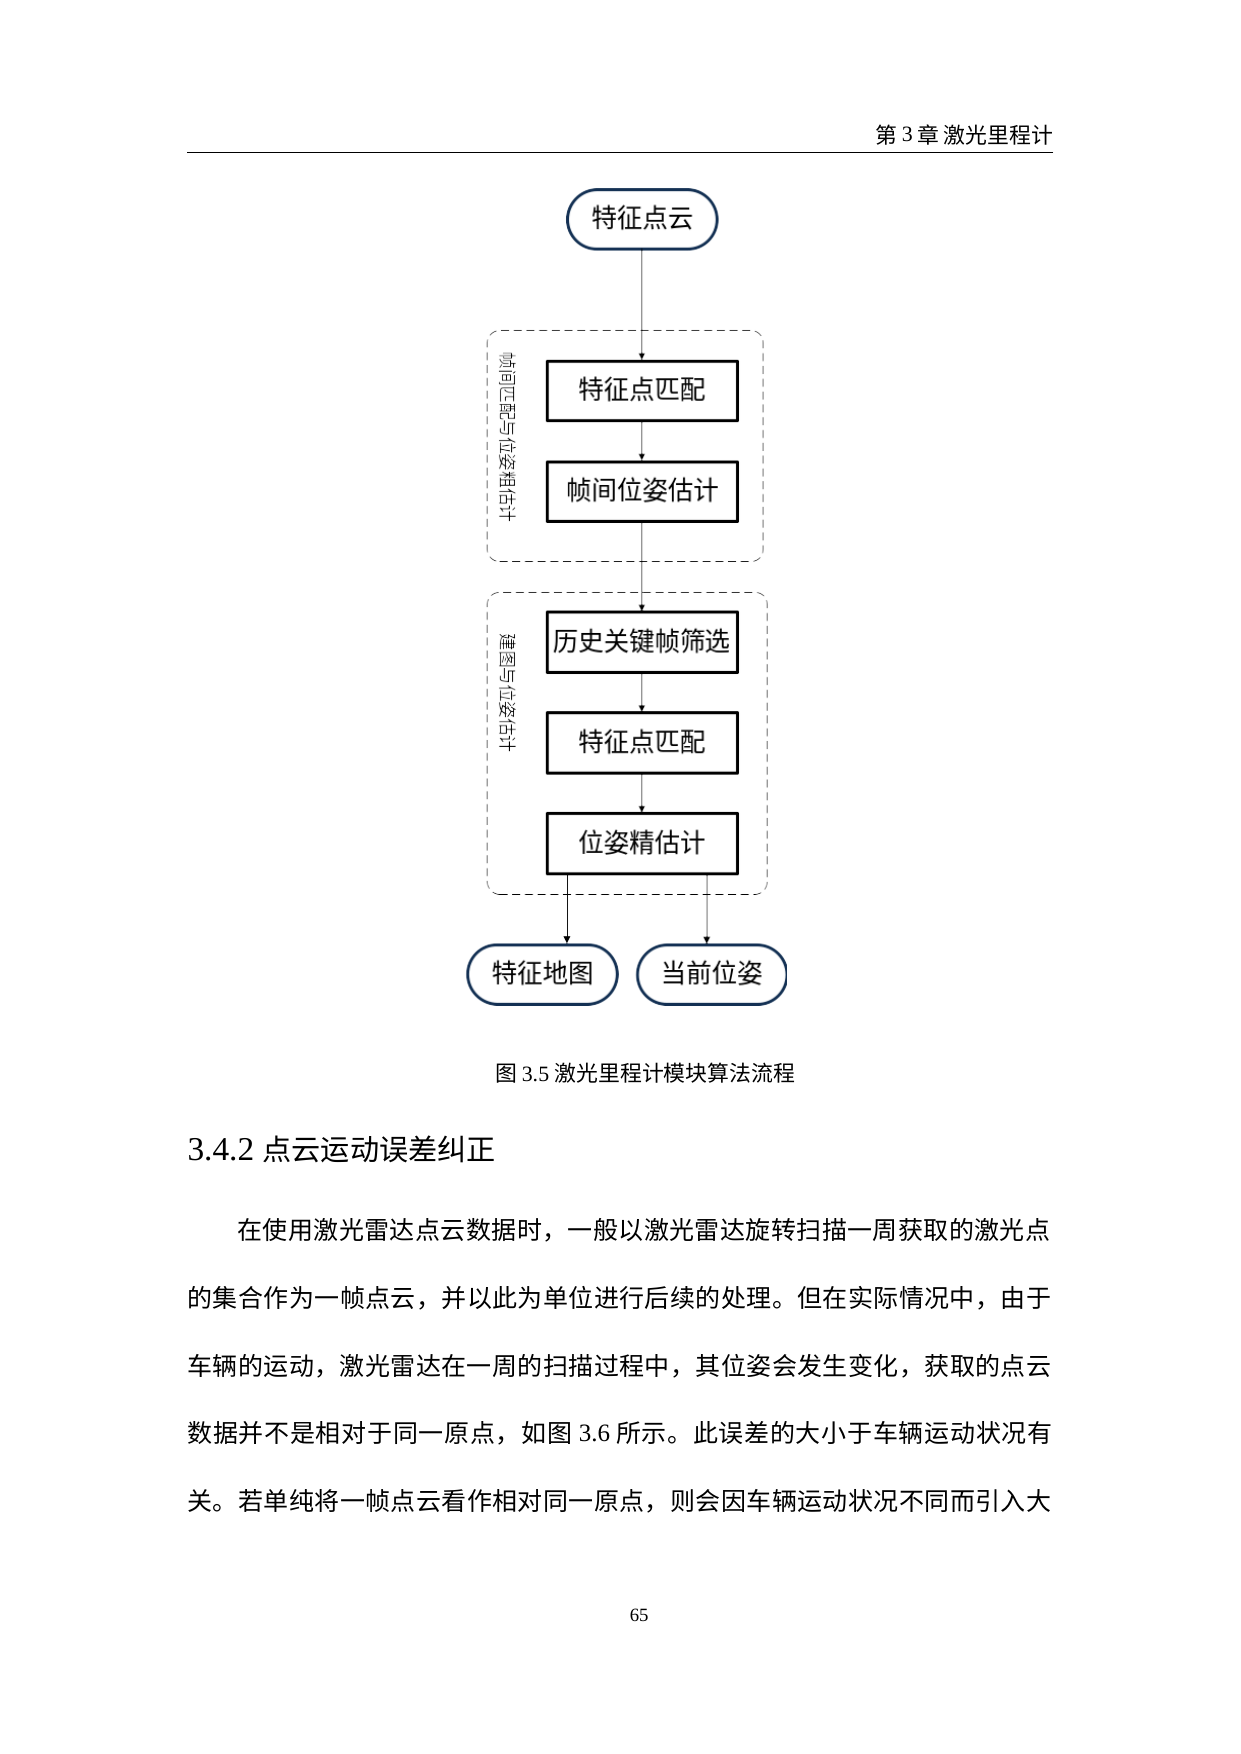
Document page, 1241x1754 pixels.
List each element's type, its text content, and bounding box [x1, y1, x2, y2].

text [187, 1194, 1053, 1534]
text 图3.5 激光里程计模块算法流程 [187, 1055, 1053, 1089]
text 3.4.2 点云运动误差纠正 [187, 1114, 1053, 1182]
